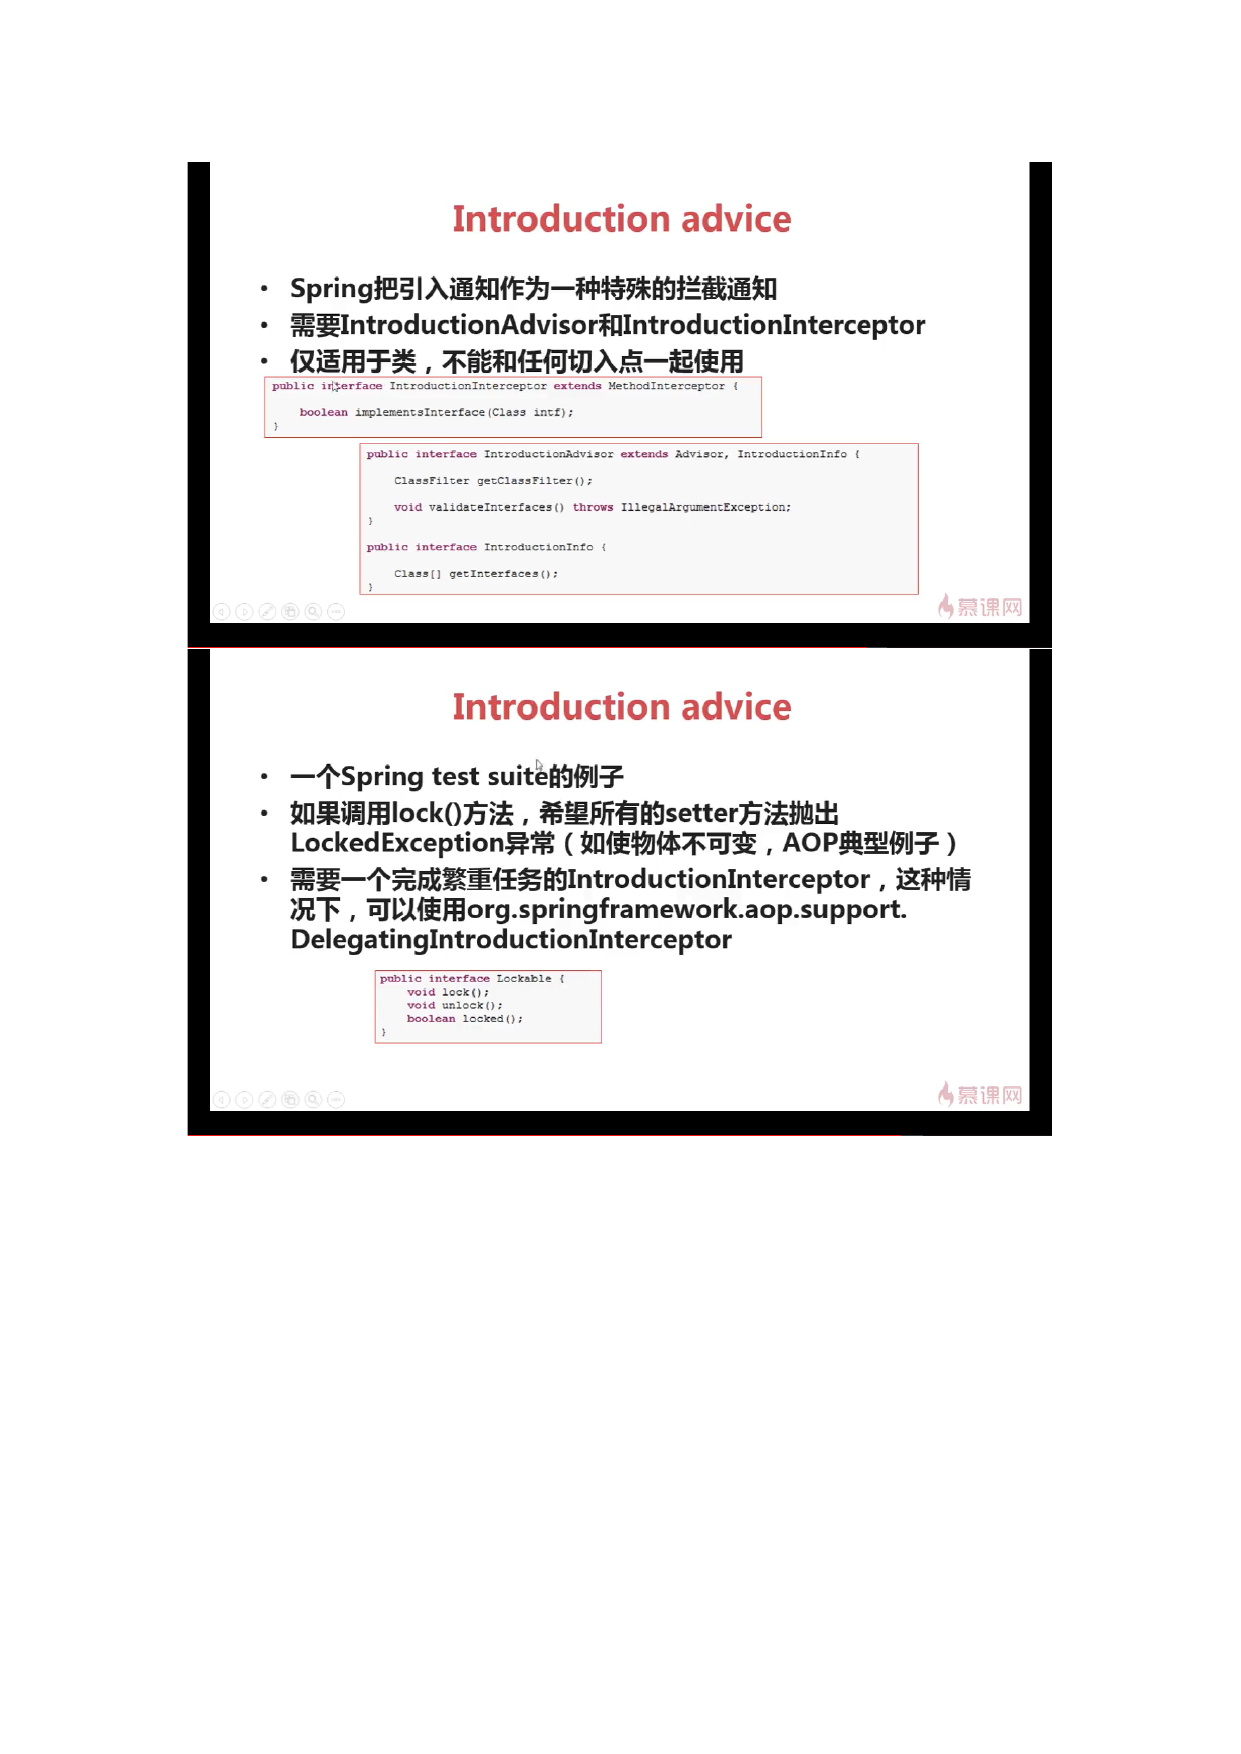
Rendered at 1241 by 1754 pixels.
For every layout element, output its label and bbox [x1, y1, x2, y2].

picture [187, 649, 1052, 1136]
picture [187, 162, 1052, 648]
